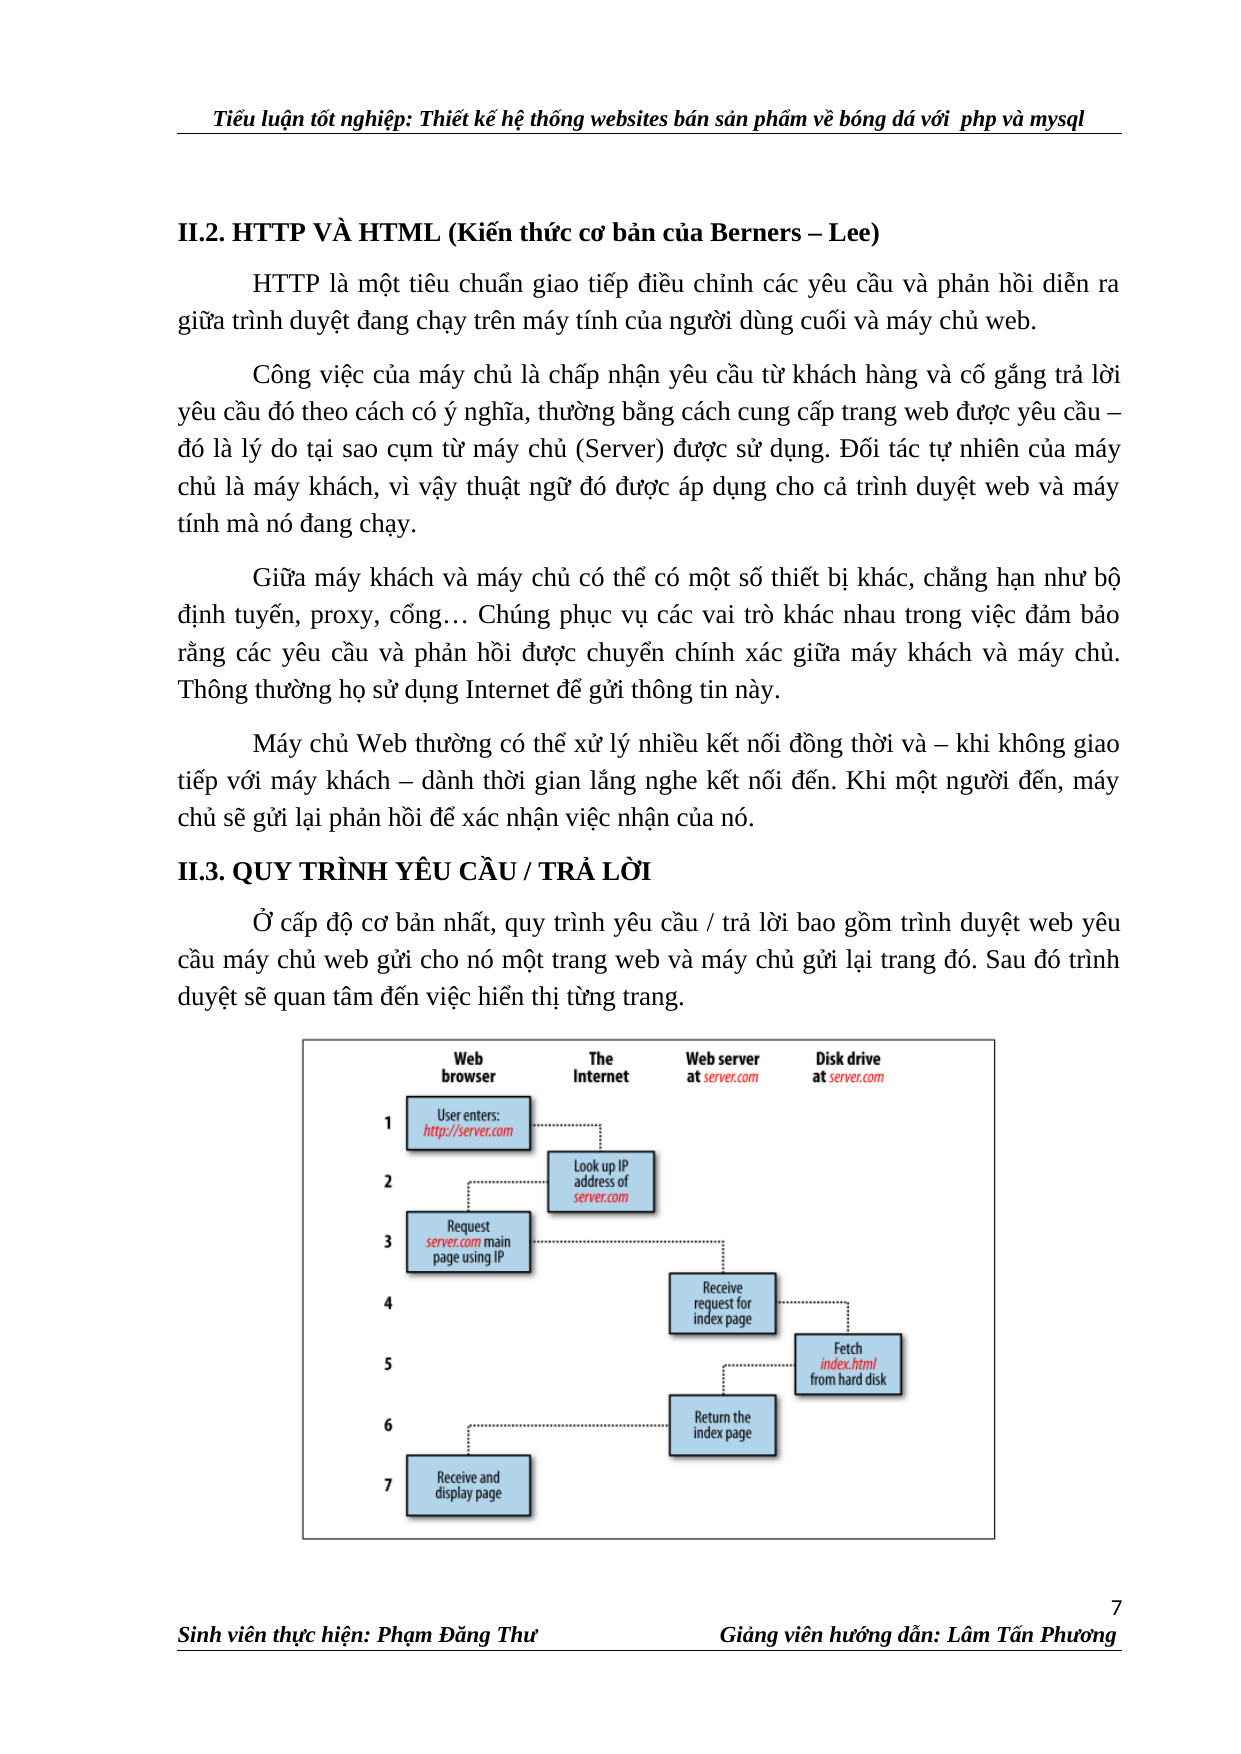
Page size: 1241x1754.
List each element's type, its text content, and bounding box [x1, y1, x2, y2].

text Giữa máy khách và máy chủ có thể có một số thiết bị khác, chẳng hạn như bộ định tuyến, proxy, cổng… Chúng phục vụ các vai trò khác nhau trong việc đảm bảo rằng các yêu cầu và phản hồi được chuyển chính xác giữa máy khách và máy chủ. Thông thường họ sử dụng Internet để gửi thông tin này. [177, 561, 1122, 704]
text Ở cấp độ cơ bản nhất, quy trình yêu cầu / trả lời bao gồm trình duyệt web yêu cầu máy chủ web gửi cho nó một trang web và máy chủ gửi lại trang đó. Sau đó trình duyệt sẽ quan tâm đến việc hiển thị từng trang. [177, 906, 1122, 1011]
text HTTP là một tiêu chuẩn giao tiếp điều chỉnh các yêu cầu và phản hồi diễn ra giữa trình duyệt đang chạy trên máy tính của người dùng cuối và máy chủ web. [177, 267, 1122, 335]
text II.2. HTTP VÀ HTML (Kiến thức cơ bản của Berners – Lee) [177, 216, 1122, 248]
text II.3. QUY TRÌNH YÊU CẦU / TRẢ LỜI [177, 855, 1122, 887]
text Công việc của máy chủ là chấp nhận yêu cầu từ khách hàng và cố gắng trả lời yêu cầu đó theo cách có ý nghĩa, thường bằng cách cung cấp trang web được yêu cầu – đó là lý do tại sao cụm từ máy chủ (Server) được sử dụng. Đối tác tự nhiên của máy chủ là máy khách, vì vậy thuật ngữ đó được áp dụng cho cả trình duyệt web và máy tính mà nó đang chạy. [177, 358, 1122, 538]
picture [298, 1034, 1001, 1543]
text Máy chủ Web thường có thể xử lý nhiều kết nối đồng thời và – khi không giao tiếp với máy khách – dành thời gian lắng nghe kết nối đến. Khi một người đến, máy chủ sẽ gửi lại phản hồi để xác nhận việc nhận của nó. [177, 727, 1122, 833]
